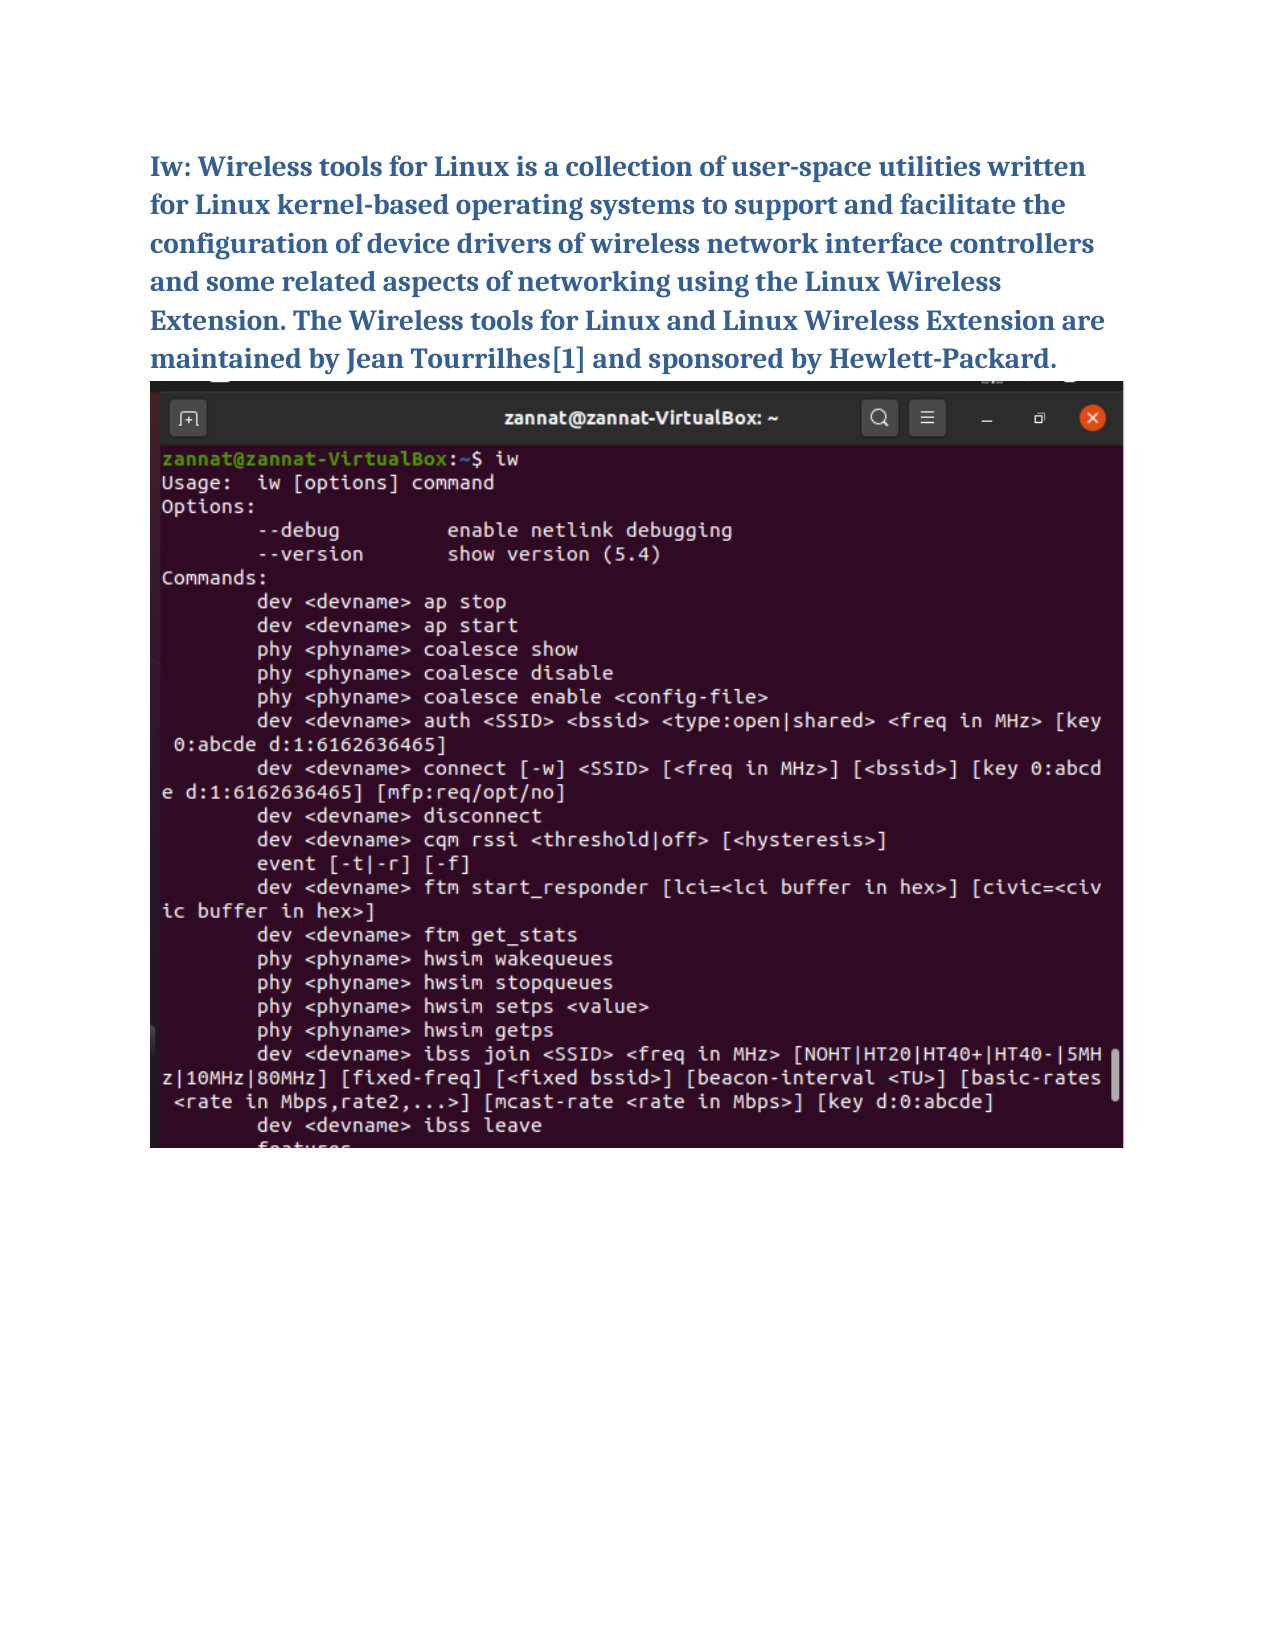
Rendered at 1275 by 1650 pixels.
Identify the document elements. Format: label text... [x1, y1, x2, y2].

subtitle Iw: Wireless tools for Linux is a collection of user-space utilities written for Linux kernel-based operating systems to support and facilitate the configuration of device drivers of wireless network interface controllers and some related aspects of networking using the Linux Wireless Extension. The Wireless tools for Linux and Linux Wireless Extension are maintained by Jean Tourrilhes[1] and sponsored by Hewlett-Packard. [150, 150, 1125, 381]
picture [150, 381, 1125, 1148]
